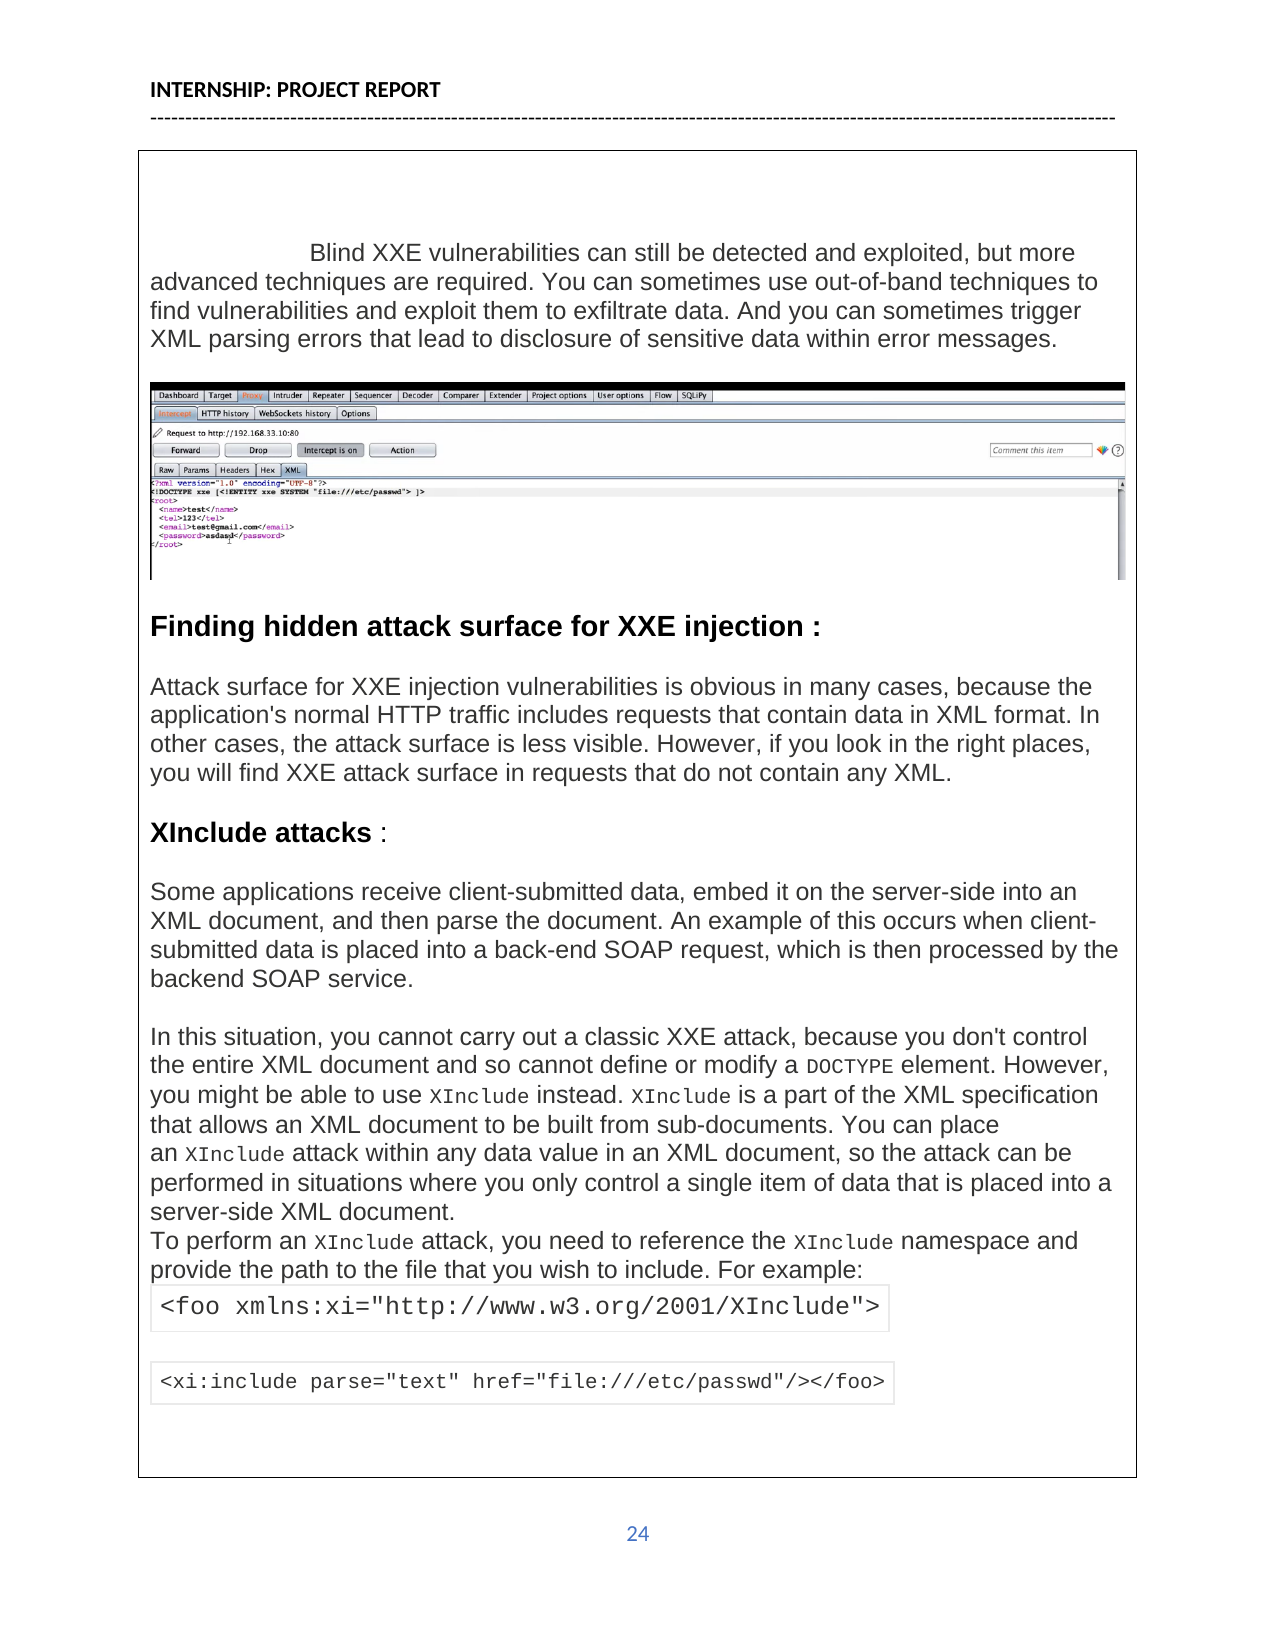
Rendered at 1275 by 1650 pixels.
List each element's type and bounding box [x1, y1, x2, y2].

picture [150, 382, 1125, 580]
table_cell [139, 151, 1136, 1477]
